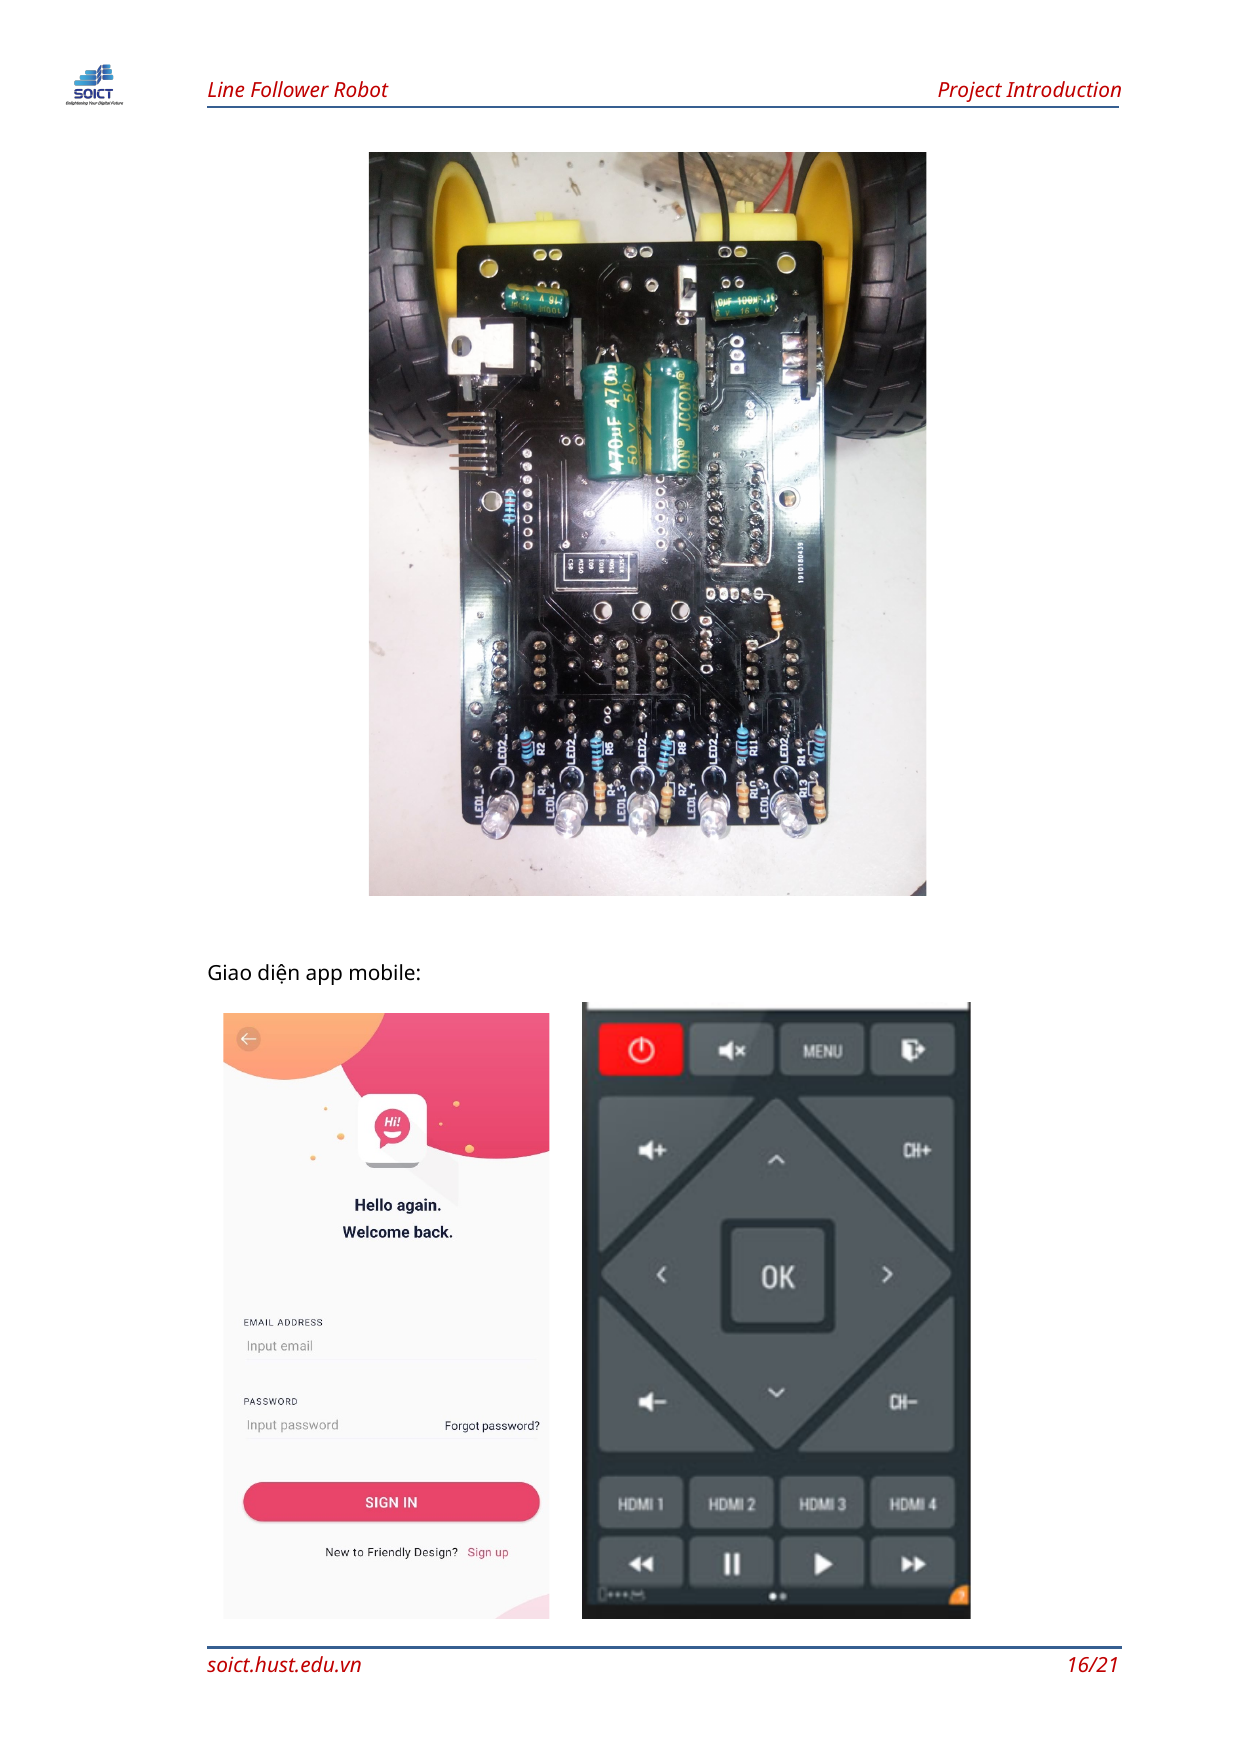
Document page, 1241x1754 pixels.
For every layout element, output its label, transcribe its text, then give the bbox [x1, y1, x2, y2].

picture [223, 1013, 550, 1619]
picture [582, 1002, 971, 1619]
picture [368, 152, 927, 896]
text Giao diện app mobile: [207, 958, 1122, 986]
picture [59, 61, 131, 109]
